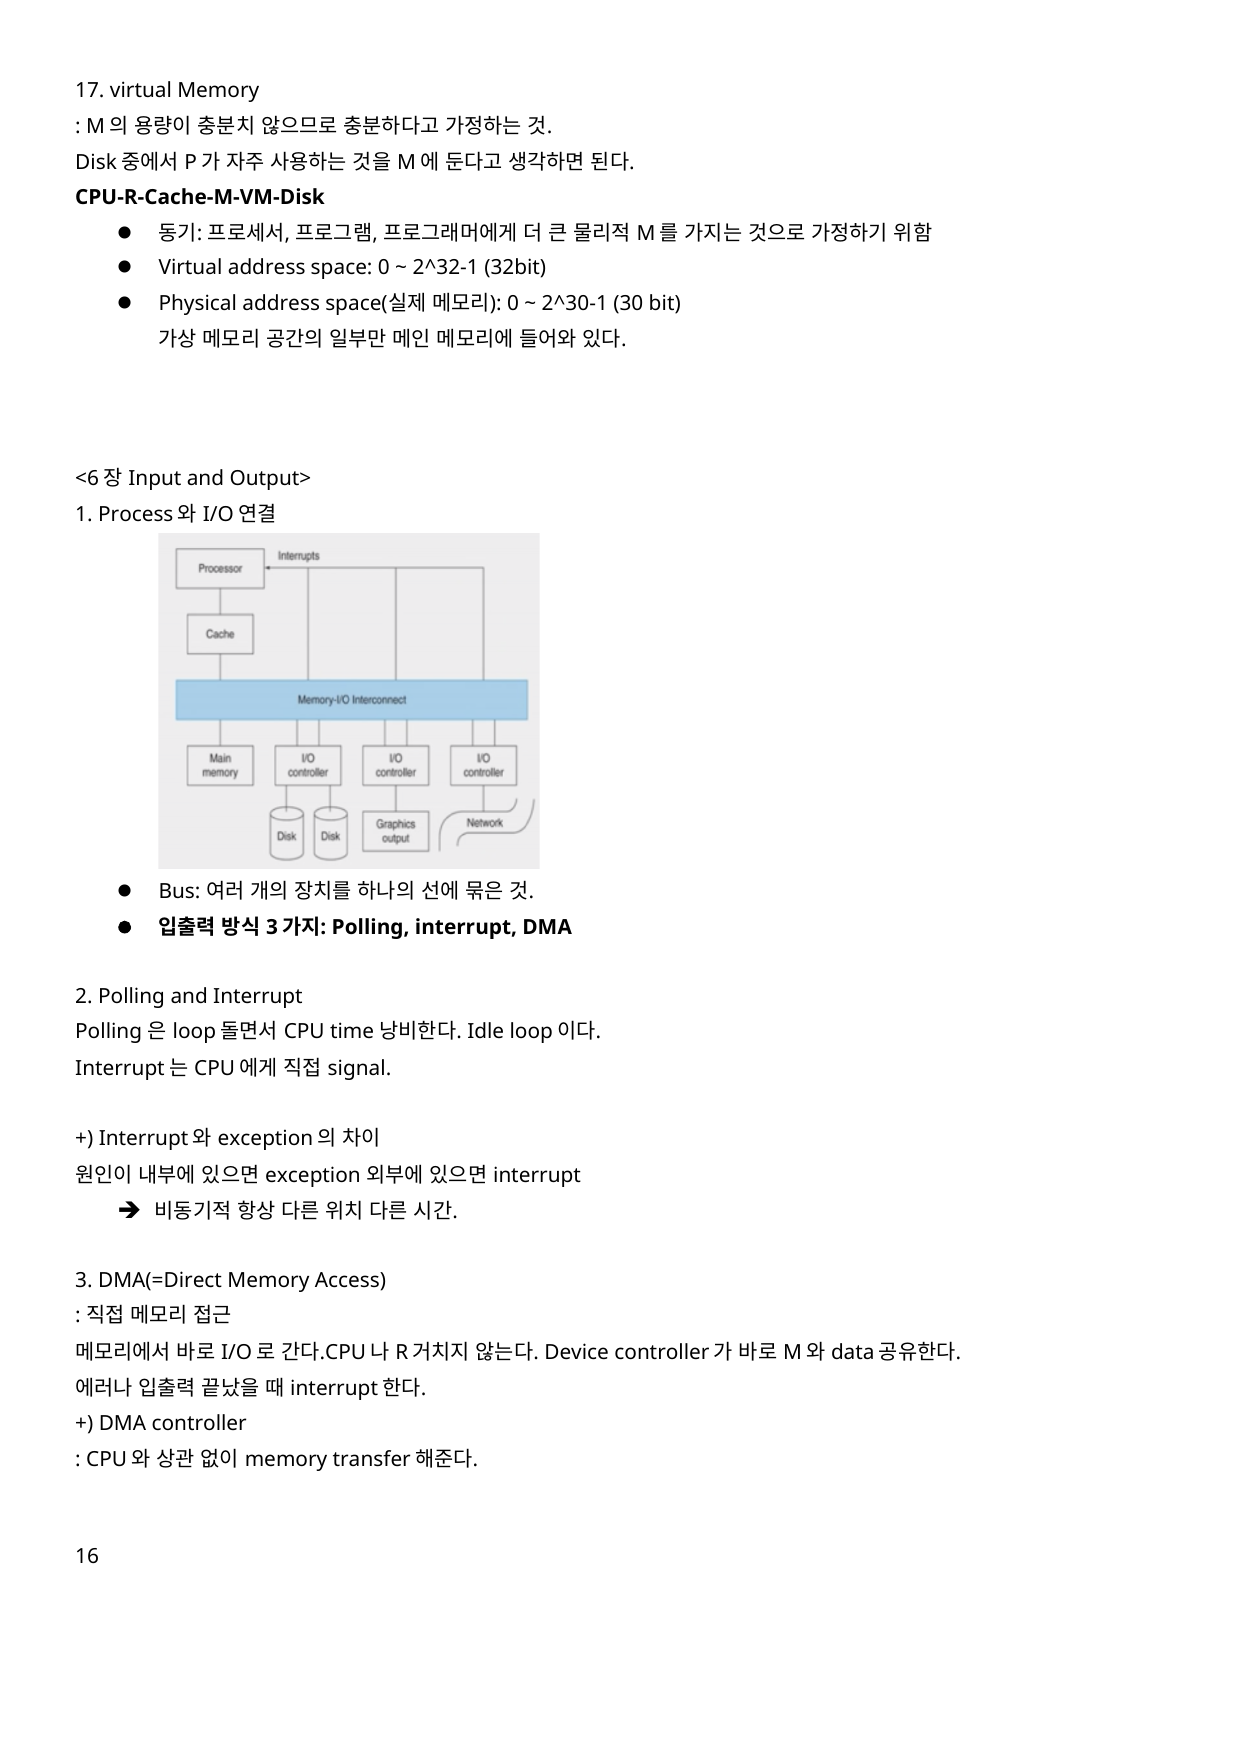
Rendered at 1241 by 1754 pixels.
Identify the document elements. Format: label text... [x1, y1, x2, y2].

text +) DMA controller [75, 1408, 1165, 1436]
picture [158, 533, 540, 869]
list 비동기적 항상 다른 위치 다른 시간. [117, 1194, 1165, 1224]
text 3. DMA(=Direct Memory Access) [75, 1265, 1165, 1293]
list Physical address space(실제 메모리): 0 ~ 2^30-1 (30 bit) [117, 286, 1165, 317]
text Polling 은 loop돌면서 CPU time 낭비한다. Idle loop이다. [75, 1015, 1165, 1045]
text : CPU와 상관 없이 memory transfer해준다. [75, 1442, 1165, 1472]
text Disk중에서 P가 자주 사용하는 것을 M에 둔다고 생각하면 된다. [75, 145, 1165, 176]
list 가상 메모리 공간의 일부만 메인 메모리에 들어와 있다. [158, 323, 1165, 353]
text +) Interrupt와 exception의 차이 [75, 1122, 1165, 1152]
text 에러나 입출력 끝났을 때 interrupt한다. [75, 1371, 1165, 1402]
list 입출력 방식 3가지: Polling, interrupt, DMA [117, 910, 1165, 941]
text : M의 용량이 충분치 않으므로 충분하다고 가정하는 것. [75, 109, 1165, 139]
text 메모리에서 바로 I/O로 간다.CPU나 R거치지 않는다. Device controller가 바로 M와 data공유한다. [75, 1335, 1165, 1365]
list Virtual address space: 0 ~ 2^32-1 (32bit) [117, 252, 1165, 281]
text : 직접 메모리 접근 [75, 1299, 1165, 1329]
list Bus: 여러 개의 장치를 하나의 선에 묶은 것. [117, 874, 1165, 904]
text CPU-R-Cache-M-VM-Disk [75, 182, 1165, 210]
text 2. Polling and Interrupt [75, 981, 1165, 1009]
text 원인이 내부에 있으면 exception 외부에 있으면 interrupt [75, 1158, 1165, 1188]
text <6장 Input and Output> [75, 461, 1165, 491]
text 17. virtual Memory [75, 75, 1165, 103]
text 1. Process와 I/O연결 [75, 497, 1165, 528]
list 동기: 프로세서, 프로그램, 프로그래머에게 더 큰 물리적 M를 가지는 것으로 가정하기 위함 [117, 216, 1165, 246]
text Interrupt는 CPU에게 직접 signal. [75, 1051, 1165, 1081]
